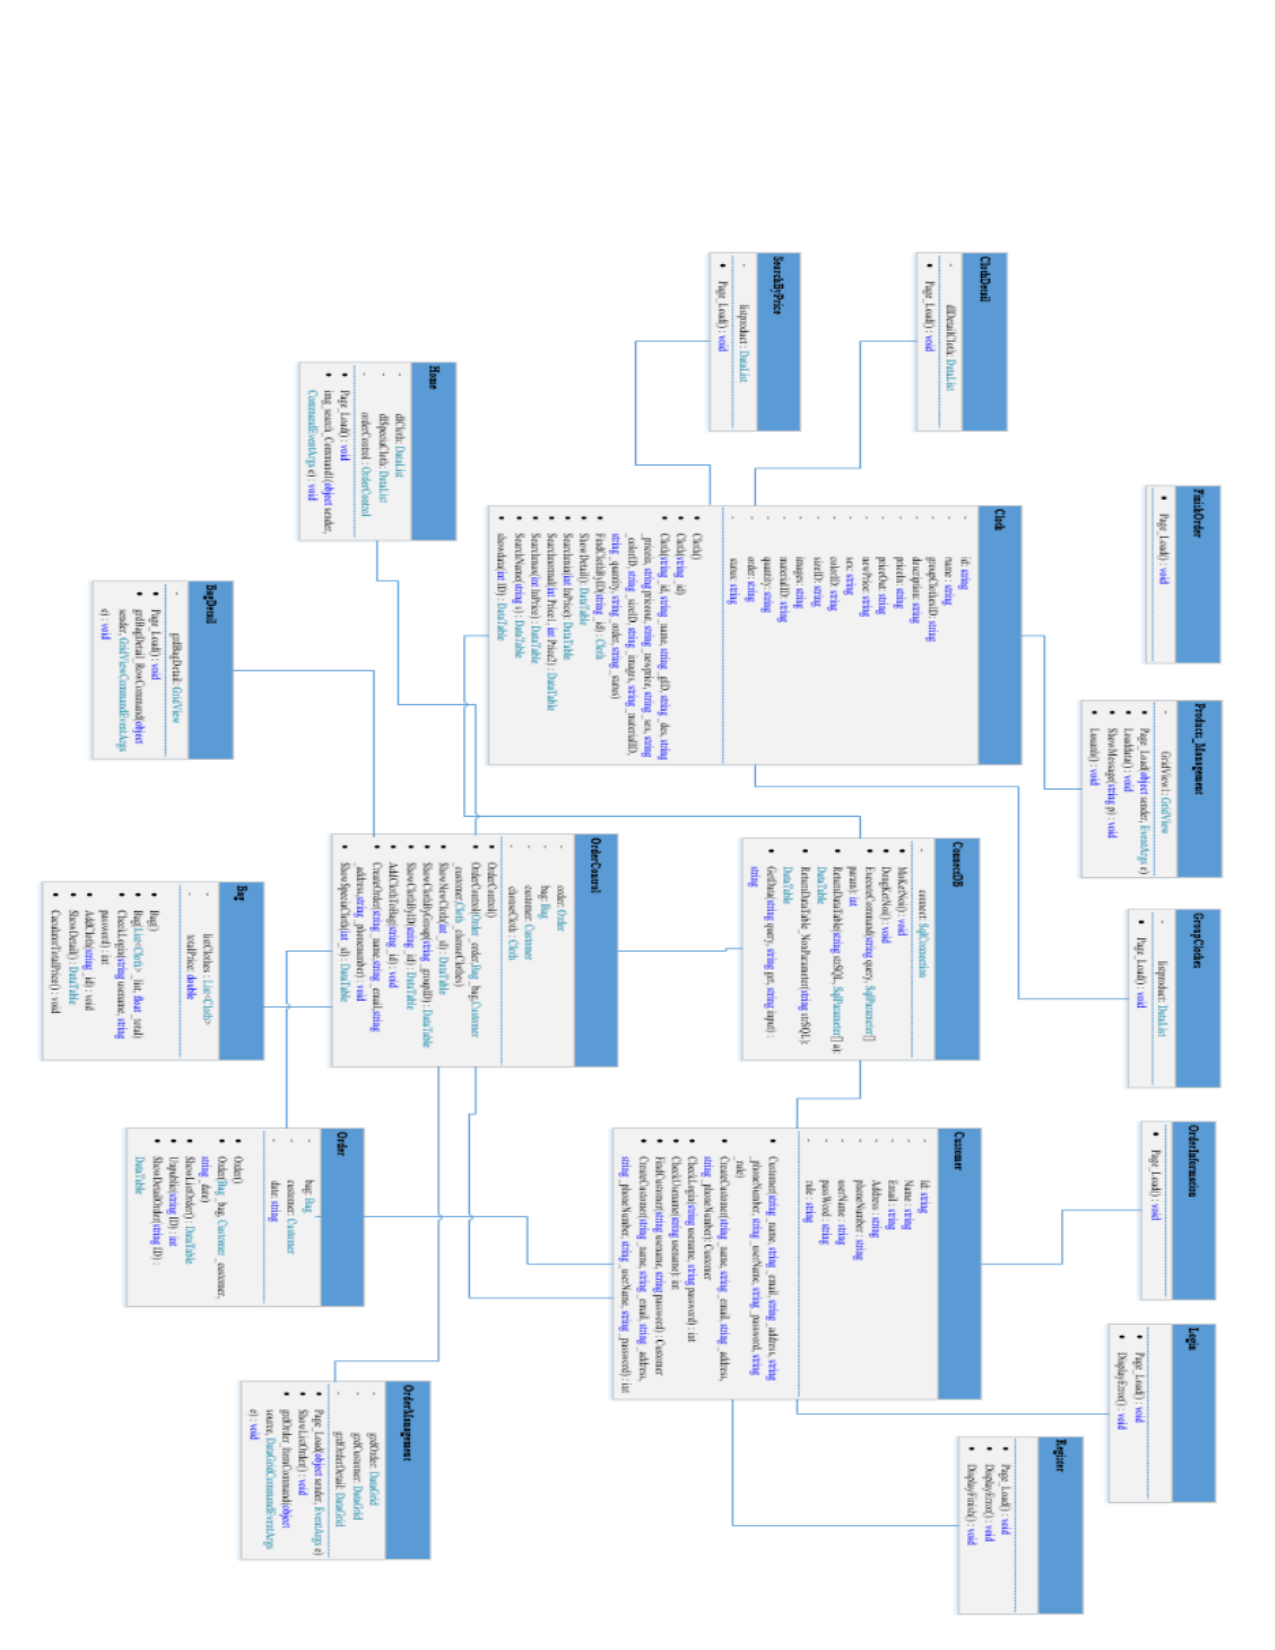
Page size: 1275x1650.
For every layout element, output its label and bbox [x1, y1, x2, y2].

picture [24, 152, 1263, 1643]
